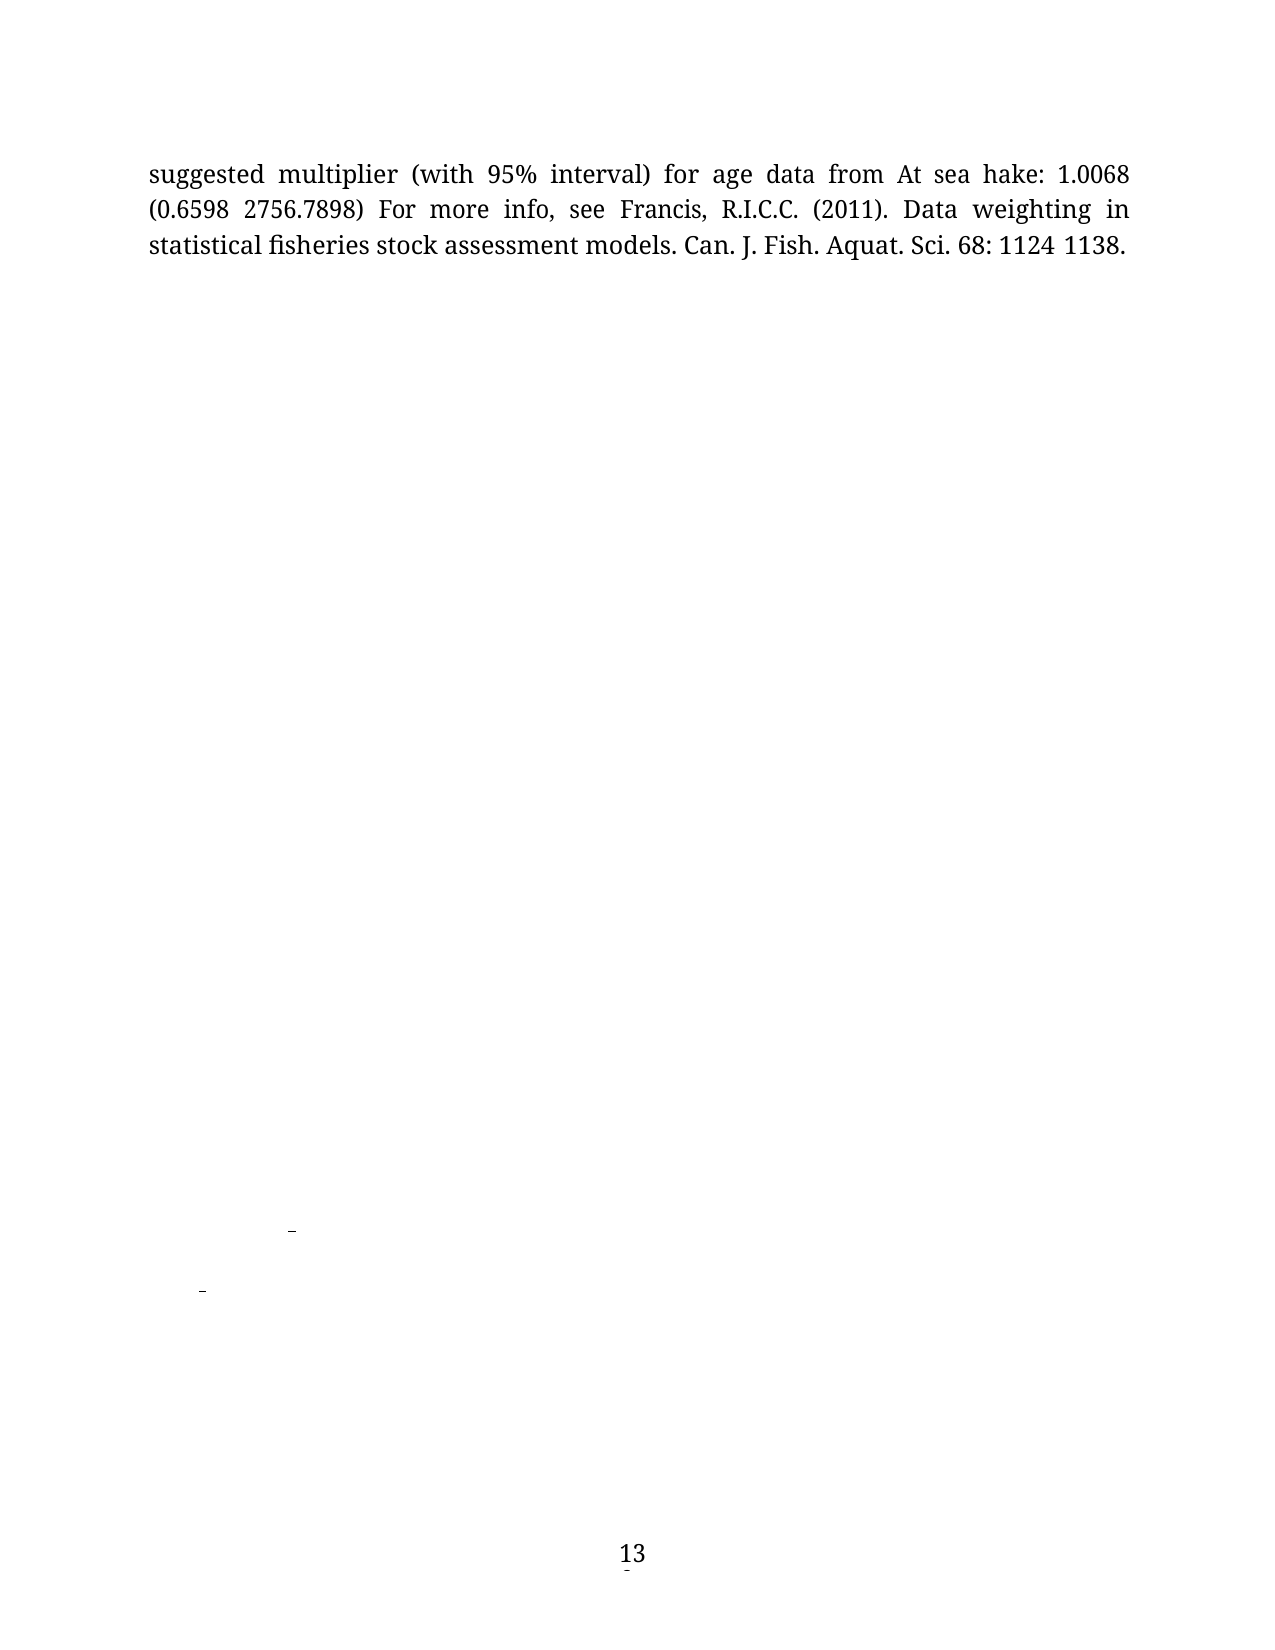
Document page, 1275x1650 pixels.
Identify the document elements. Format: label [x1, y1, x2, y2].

text [149, 156, 1130, 262]
